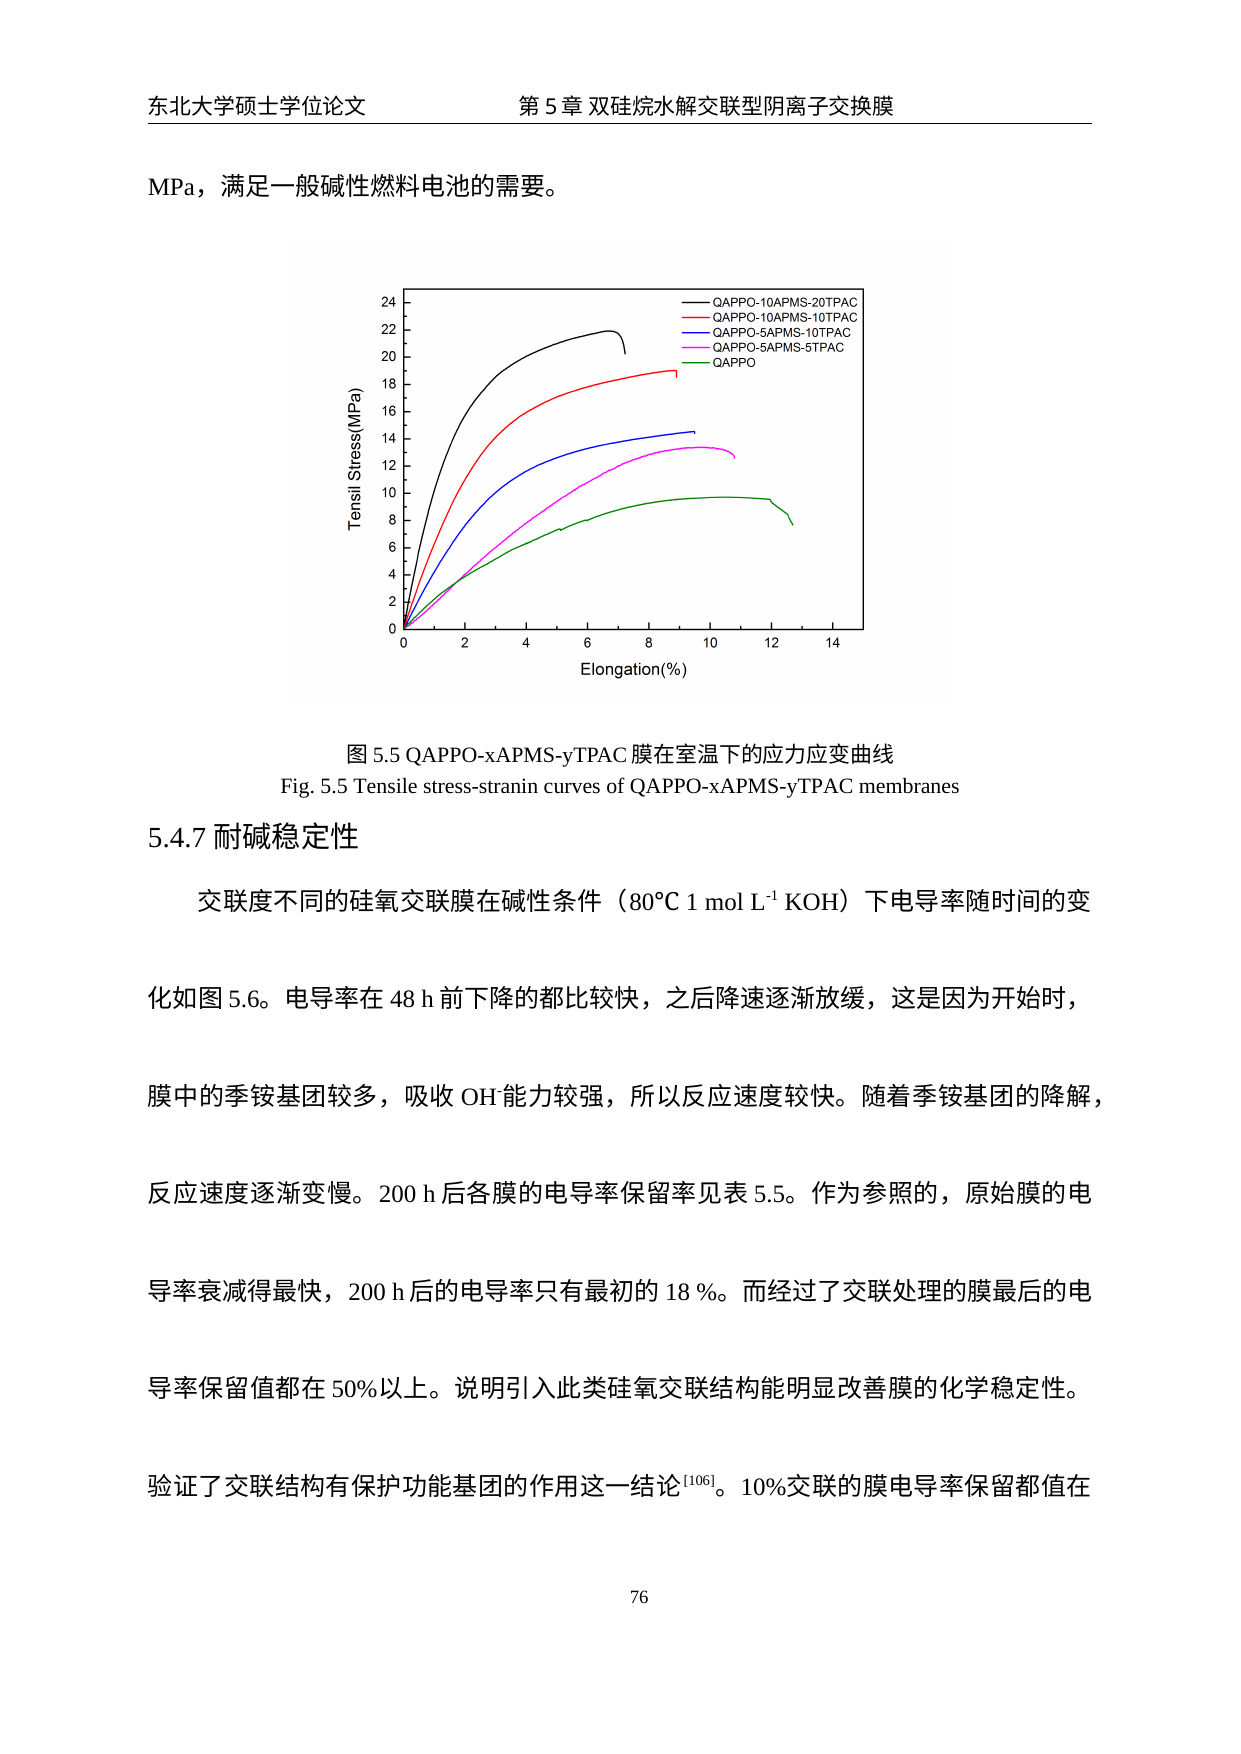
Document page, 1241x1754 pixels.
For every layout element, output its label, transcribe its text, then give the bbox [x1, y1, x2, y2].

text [148, 867, 1092, 1517]
text 图5.5 QAPPO-xAPMS-yTPAC膜在室温下的应力应变曲线 [148, 737, 1092, 769]
text Fig. 5.5 Tensile stress-stranin curves of QAPPO-xAPMS-yTPAC membranes [148, 769, 1092, 802]
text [148, 152, 1092, 217]
picture [283, 235, 957, 708]
subtitle 5.4.7 耐碱稳定性 [148, 802, 1092, 867]
